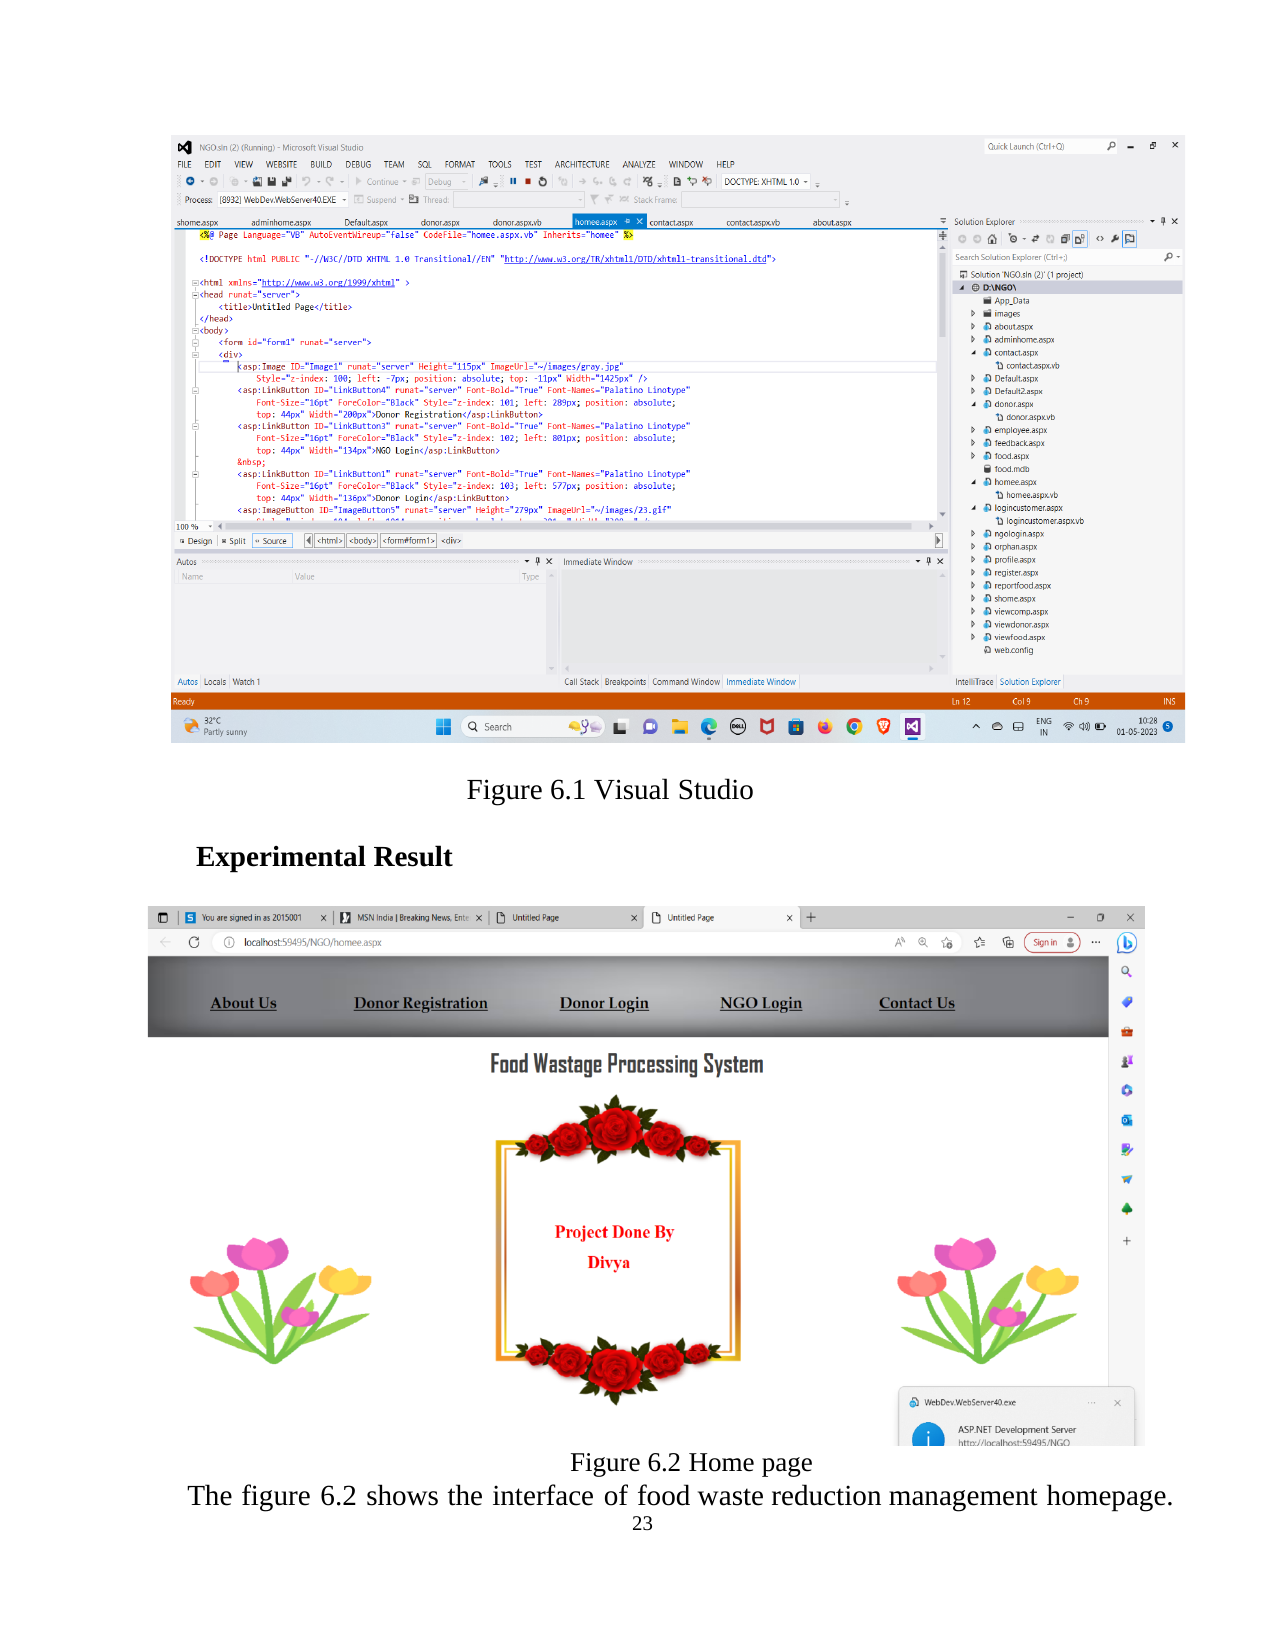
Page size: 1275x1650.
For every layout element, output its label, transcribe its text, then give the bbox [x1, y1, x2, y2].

subtitle Experimental Result [196, 839, 1227, 872]
text Figure 6.2 Home page [148, 1446, 1227, 1478]
picture [171, 135, 1186, 743]
text Figure 6.1 Visual Studio [466, 772, 1227, 805]
text The figure 6.2 shows the interface of food waste reduction management homepage. [187, 1478, 1227, 1511]
picture [147, 906, 1145, 1446]
text 23 [187, 1511, 1227, 1535]
